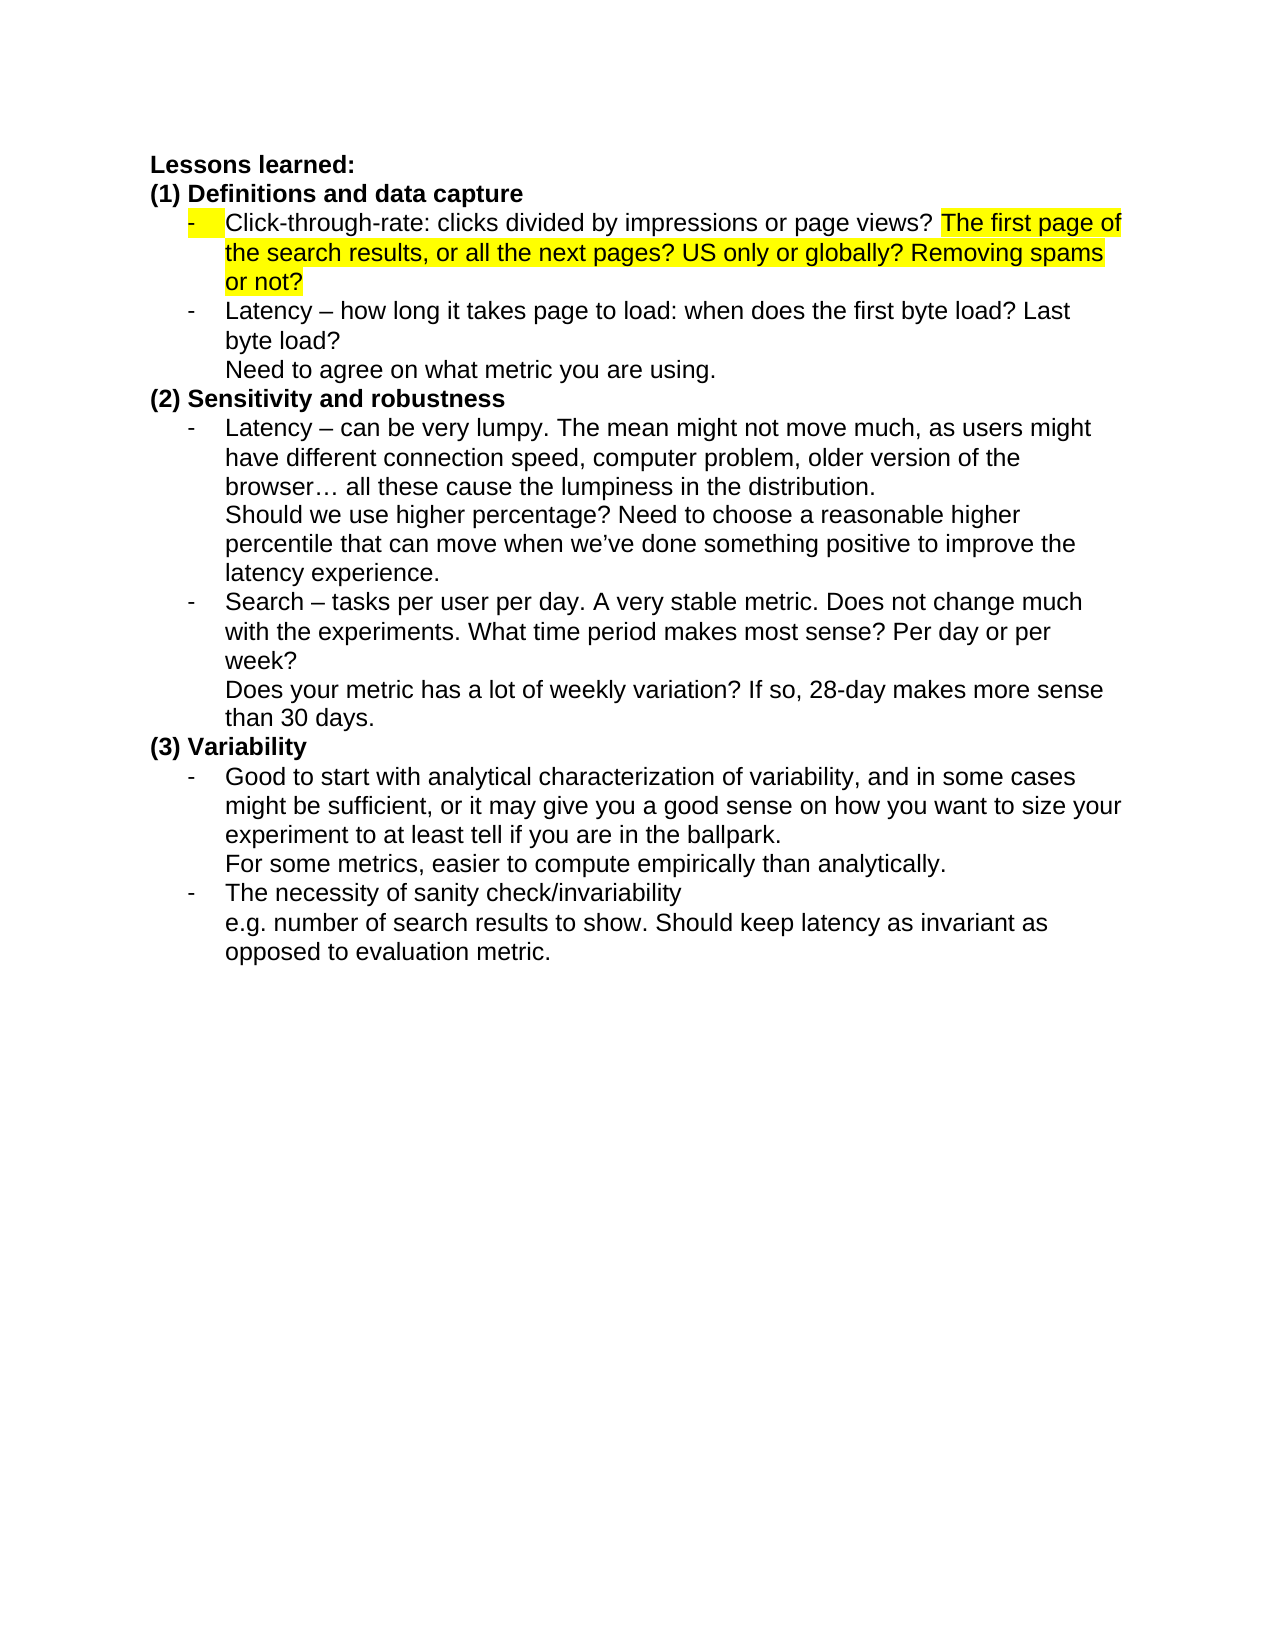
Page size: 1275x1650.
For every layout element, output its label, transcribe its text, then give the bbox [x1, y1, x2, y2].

text For some metrics, easier to compute empirically than analytically. [225, 849, 1125, 878]
list Latency – how long it takes page to load: when does the first byte load? Last byte load? [187, 296, 1125, 355]
list Good to start with analytical characterization of variability, and in some cases might be sufficient, or it may give you a good sense on how you want to size your experiment to at least tell if you are in the ballpark. [187, 761, 1125, 849]
text (1) Definitions and data capture [150, 179, 1125, 207]
list Search – tasks per user per day. A very stable metric. Does not change much with the experiments. What time period makes most sense? Per day or per week? [187, 587, 1125, 674]
list The necessity of sanity check/invariability [187, 878, 1125, 908]
text (3) Variability [150, 732, 1125, 761]
text Should we use higher percentage? Need to choose a reasonable higher percentile that can move when we’ve done something positive to improve the latency experience. [225, 500, 1125, 587]
text Need to agree on what metric you are using. [225, 355, 1125, 383]
text e.g. number of search results to show. Should keep latency as invariant as opposed to evaluation metric. [225, 908, 1125, 966]
text Lessons learned: [150, 150, 1125, 179]
text Does your metric has a lot of weekly variation? If so, 28-day makes more sense than 30 days. [225, 674, 1125, 732]
list Click-through-rate: clicks divided by impressions or page views? The first page of the search results, or all the next pages? US only or globally? Removing spams or not? [187, 207, 1125, 296]
text (2) Sensitivity and robustness [150, 383, 1125, 412]
list Latency – can be very lumpy. The mean might not move much, as users might have different connection speed, computer problem, older version of the browser… all these cause the lumpiness in the distribution. [187, 412, 1125, 500]
